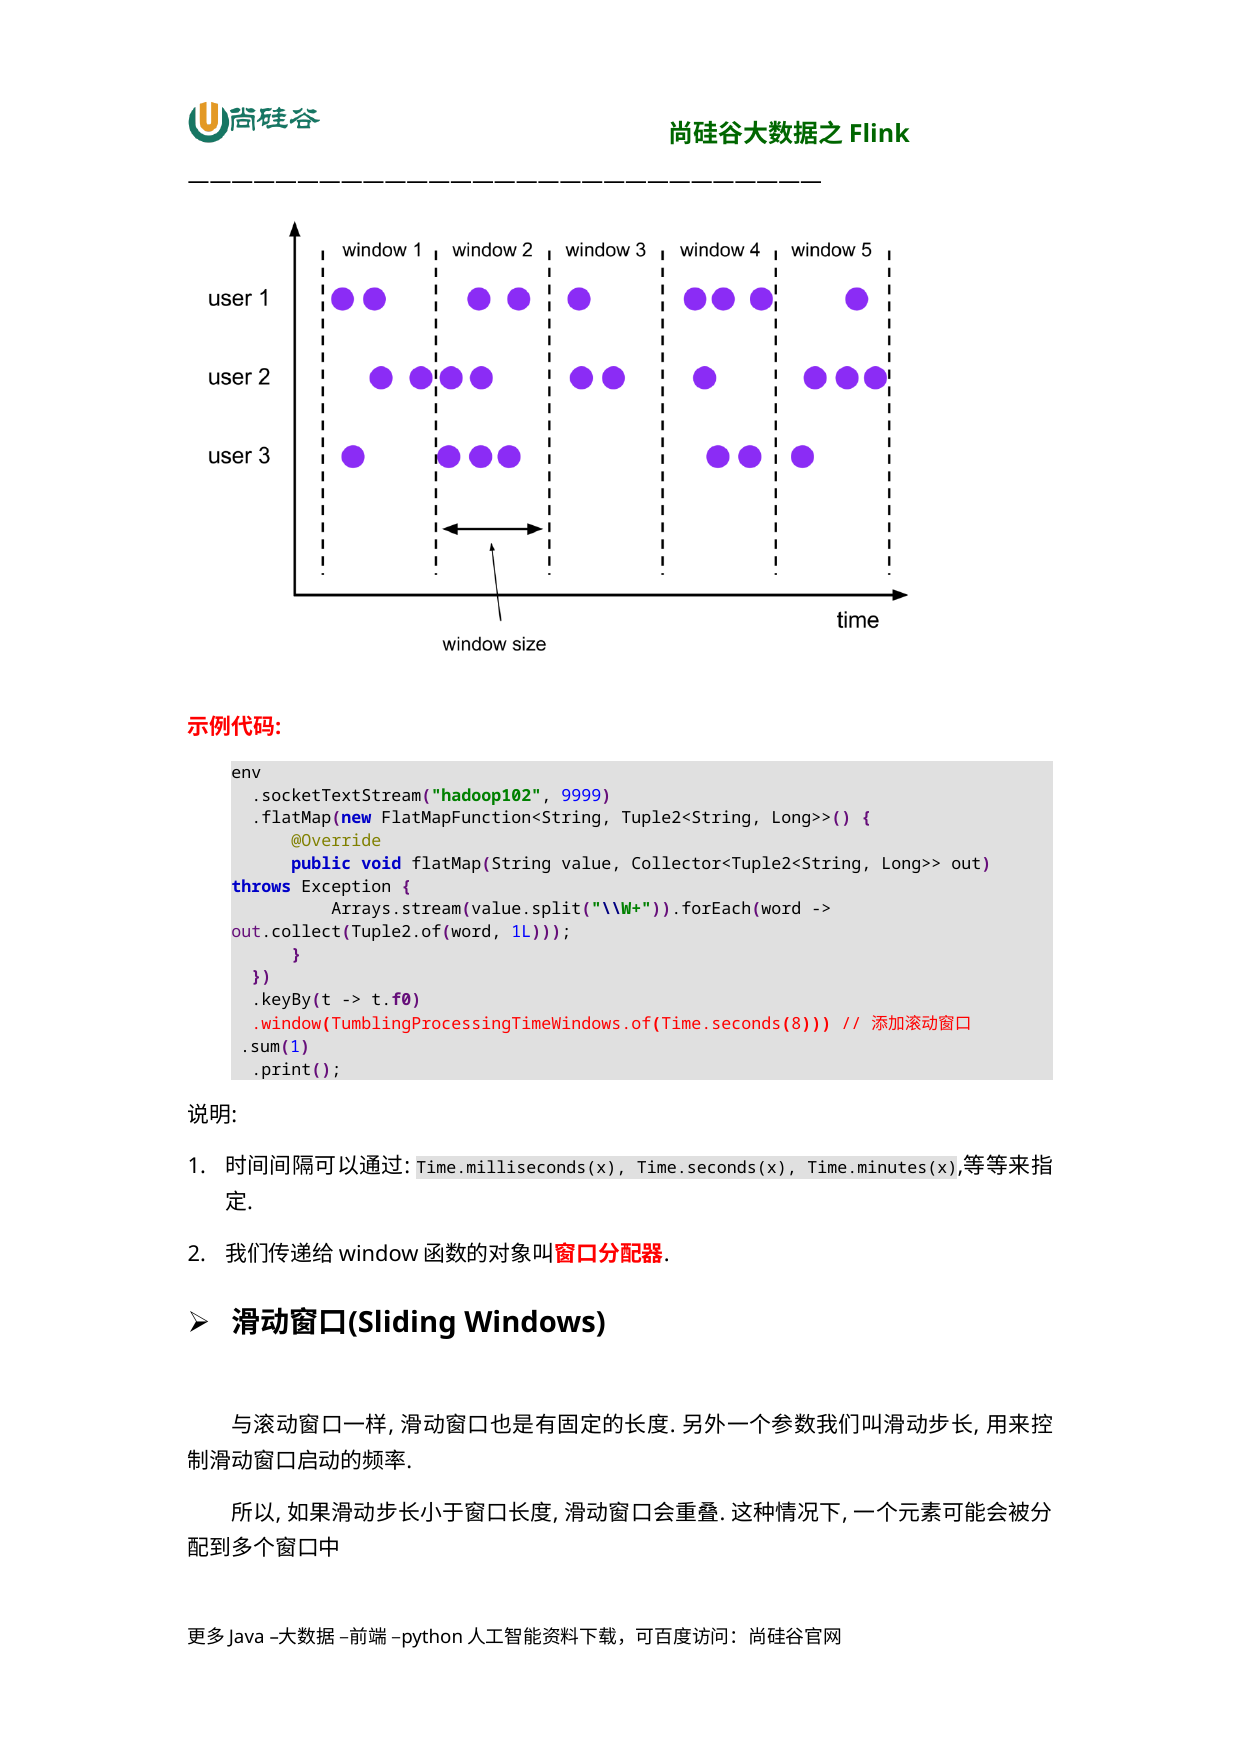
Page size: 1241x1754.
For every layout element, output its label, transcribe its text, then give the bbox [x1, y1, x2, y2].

text 与滚动窗口一样, 滑动窗口也是有固定的长度. 另外一个参数我们叫滑动步长, 用来控制滑动窗口启动的频率. [187, 1407, 1053, 1475]
list 我们传递给window函数的对象叫窗口分配器. [187, 1236, 1053, 1268]
text 示例代码: [187, 709, 1053, 741]
list 时间间隔可以通过: Time.milliseconds(x), Time.seconds(x), Time.minutes(x),等等来指定. [187, 1148, 1053, 1216]
text 所以, 如果滑动步长小于窗口长度, 滑动窗口会重叠. 这种情况下, 一个元素可能会被分配到多个窗口中 [187, 1494, 1053, 1562]
subtitle 滑动窗口(Sliding Windows) [187, 1288, 1053, 1353]
text 说明: [187, 1096, 1053, 1129]
text env .socketTextStream("hadoop102", 9999) .flatMap(new FlatMapFunction<String, Tuple2<String, Long>>() { @Override public void flatMap(String value, Collector<Tuple2<String, Long>> out) throws Exception { Arrays.stream(value.split("\\W+")).forEach(word -> out.collect(Tuple2.of(word, 1L))); } }) .keyBy(t -> t.f0) .window(TumblingProcessingTimeWindows.of(Time.seconds(8))) // 添加滚动窗口 .sum(1) .print(); [231, 761, 1053, 1080]
picture [187, 101, 320, 143]
picture [187, 202, 925, 659]
